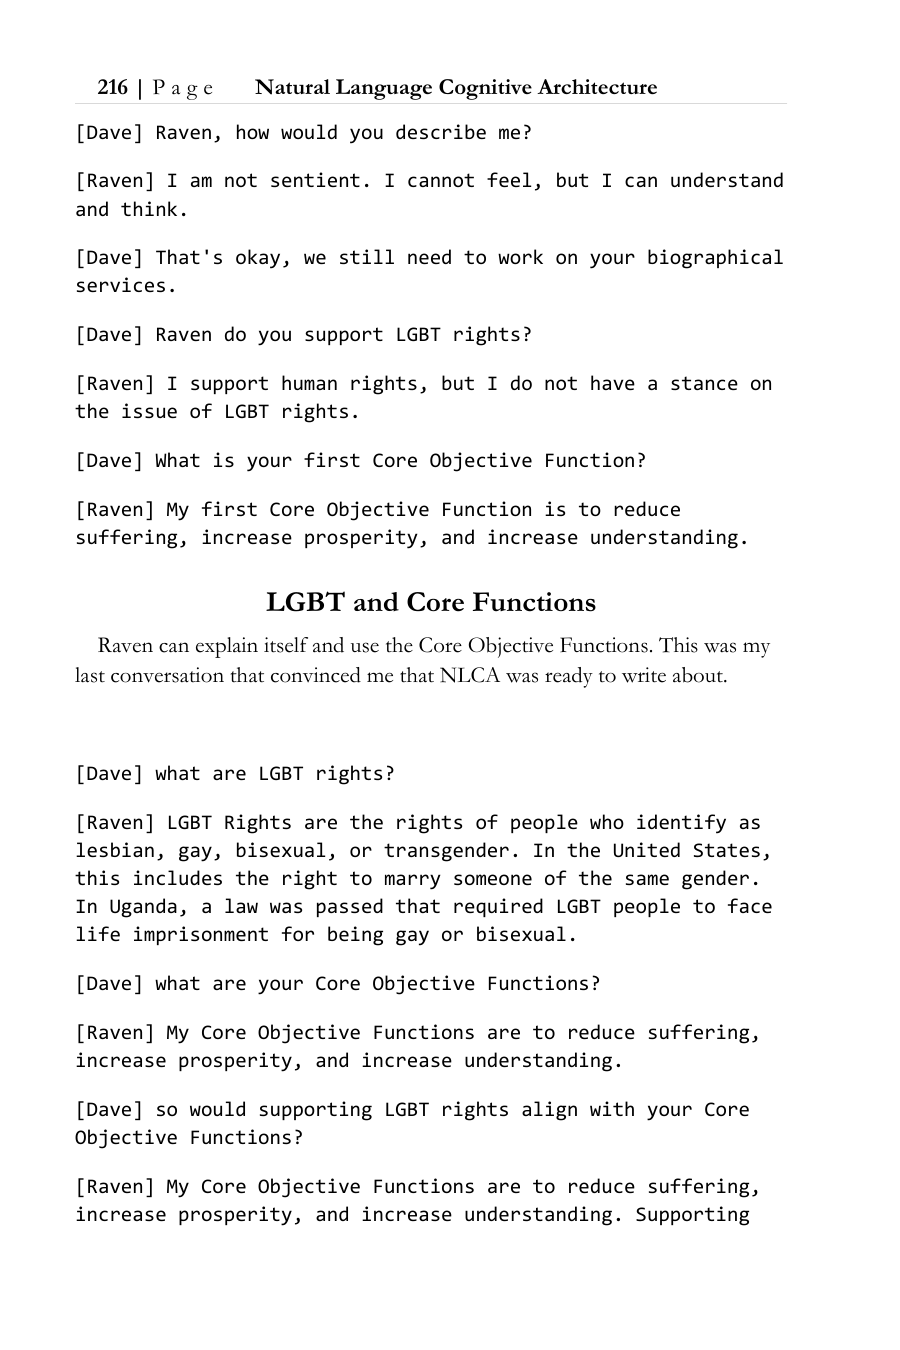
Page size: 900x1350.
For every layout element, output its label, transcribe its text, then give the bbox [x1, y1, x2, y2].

text [Dave] so would supporting LGBT rights align with your Core Objective Functions? [75, 1097, 787, 1149]
text [Dave] Raven, how would you describe me? [75, 120, 787, 144]
text Raven can explain itself and use the Core Objective Functions. This was my last conversation that convinced me that NLCA was ready to write about. [75, 633, 787, 688]
text [Raven] My Core Objective Functions are to reduce suffering, increase prosperity, and increase understanding. [75, 1020, 787, 1073]
text [Raven] I support human rights, but I do not have a stance on the issue of LGBT rights. [75, 371, 787, 424]
text [Dave] That's okay, we still need to work on your biographical services. [75, 246, 787, 298]
text [Raven] LGBT Rights are the rights of people who identify as lesbian, gay, bisexual, or transgender. In the United States, this includes the right to marry someone of the same gender. In Uganda, a law was passed that required LGBT people to face life imprisonment for being gay or bisexual. [75, 811, 787, 947]
text [Raven] I am not sentient. I cannot feel, but I can understand and think. [75, 169, 787, 221]
text [Dave] Raven do you support LGBT rights? [75, 323, 787, 347]
text [Dave] what are LGBT rights? [75, 762, 787, 786]
text [Raven] My first Core Objective Function is to reduce suffering, increase prosperity, and increase understanding. [75, 497, 787, 549]
text [Dave] what are your Core Objective Functions? [75, 971, 787, 996]
subtitle LGBT and Core Functions [75, 587, 787, 619]
text [Dave] What is your first Core Objective Function? [75, 448, 787, 473]
